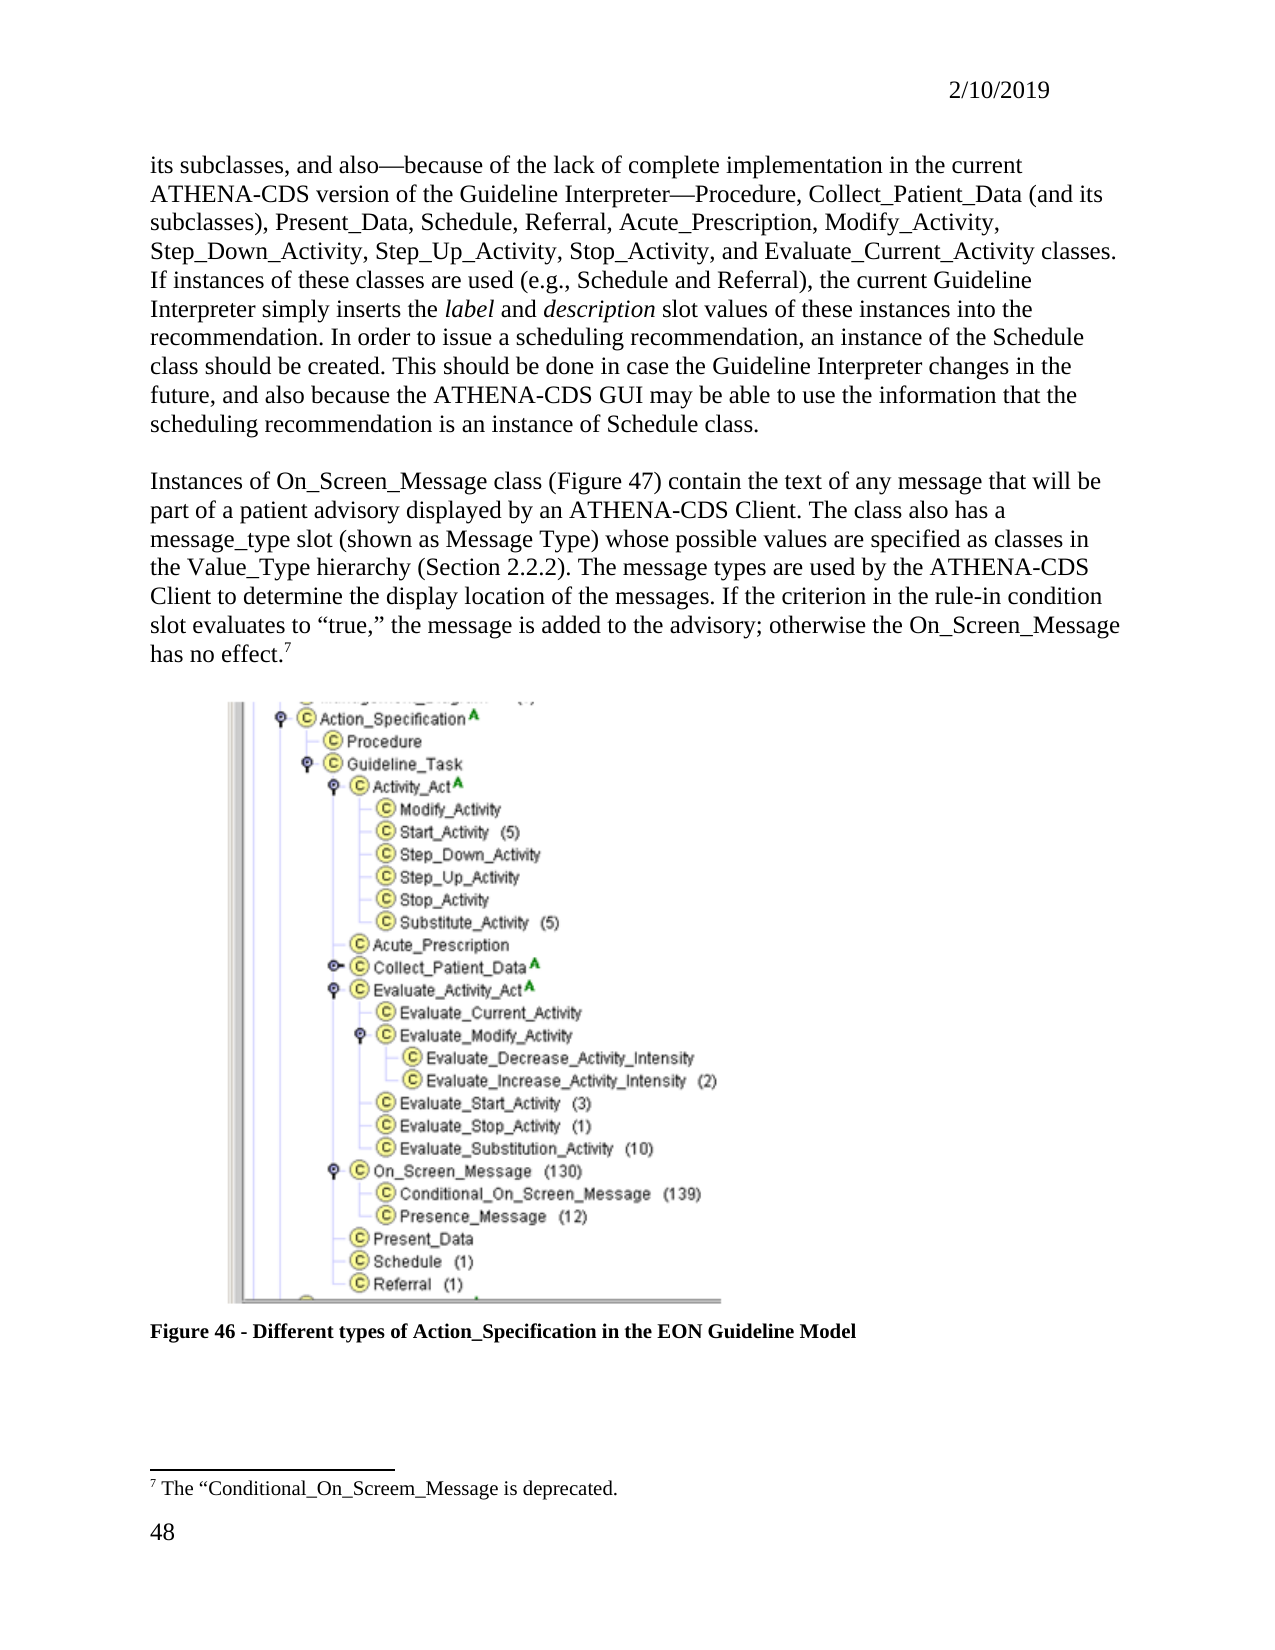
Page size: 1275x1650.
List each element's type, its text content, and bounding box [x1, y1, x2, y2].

text Figure 46 - Different types of Action_Specification in the EON Guideline Model [150, 1319, 1125, 1343]
text Instances of On_Screen_Message class (Figure 47) contain the text of any message that will be part of a patient advisory displayed by an ATHENA-CDS Client. The class also has a message_type slot (shown as Message Type) whose possible values are specified as classes in the Value_Type hierarchy (Section 2.2.2). The message types are used by the ATHENA-CDS Client to determine the display location of the messages. If the criterion in the rule-in condition slot evaluates to “true,” the message is added to the advisory; otherwise the On_Screen_Message has no effect. [150, 466, 1125, 667]
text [150, 150, 1125, 437]
picture [225, 696, 726, 1307]
